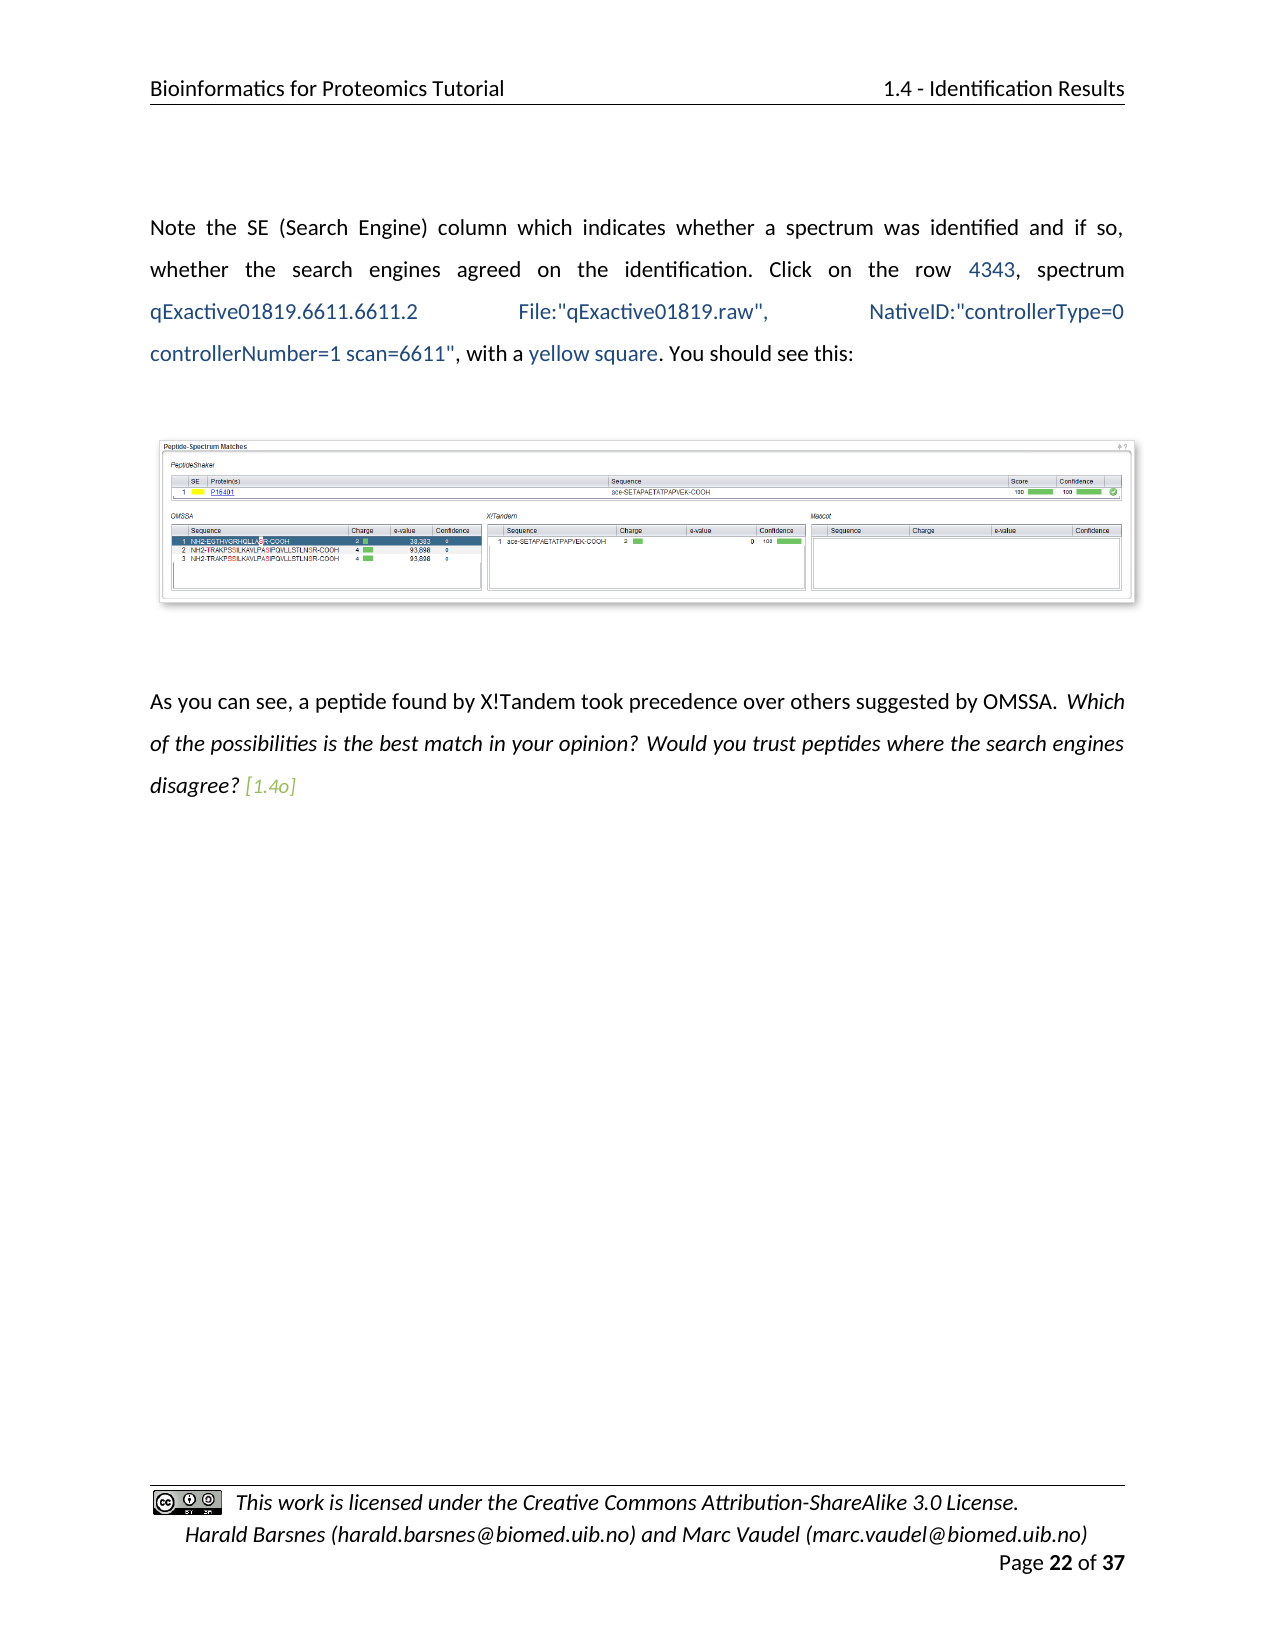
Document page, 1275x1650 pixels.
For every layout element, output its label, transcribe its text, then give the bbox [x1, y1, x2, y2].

picture [160, 441, 1134, 602]
picture [153, 1490, 222, 1515]
text As you can see, a peptide found by X!Tandem took precedence over others suggested by OMSSA. Which of the possibilities is the best match in your opinion? Would you trust peptides where the search engines disagree? [1.4o] [150, 687, 1125, 799]
text Note the SE (Search Engine) column which indicates whether a spectrum was identified and if so, whether the search engines agreed on the identification. Click on the row 4343, spectrum qExactive01819.6611.6611.2 File:"qExactive01819.raw", NativeID:"controllerType=0 controllerNumber=1 scan=6611", with a yellow square. You should see this: [150, 213, 1125, 367]
